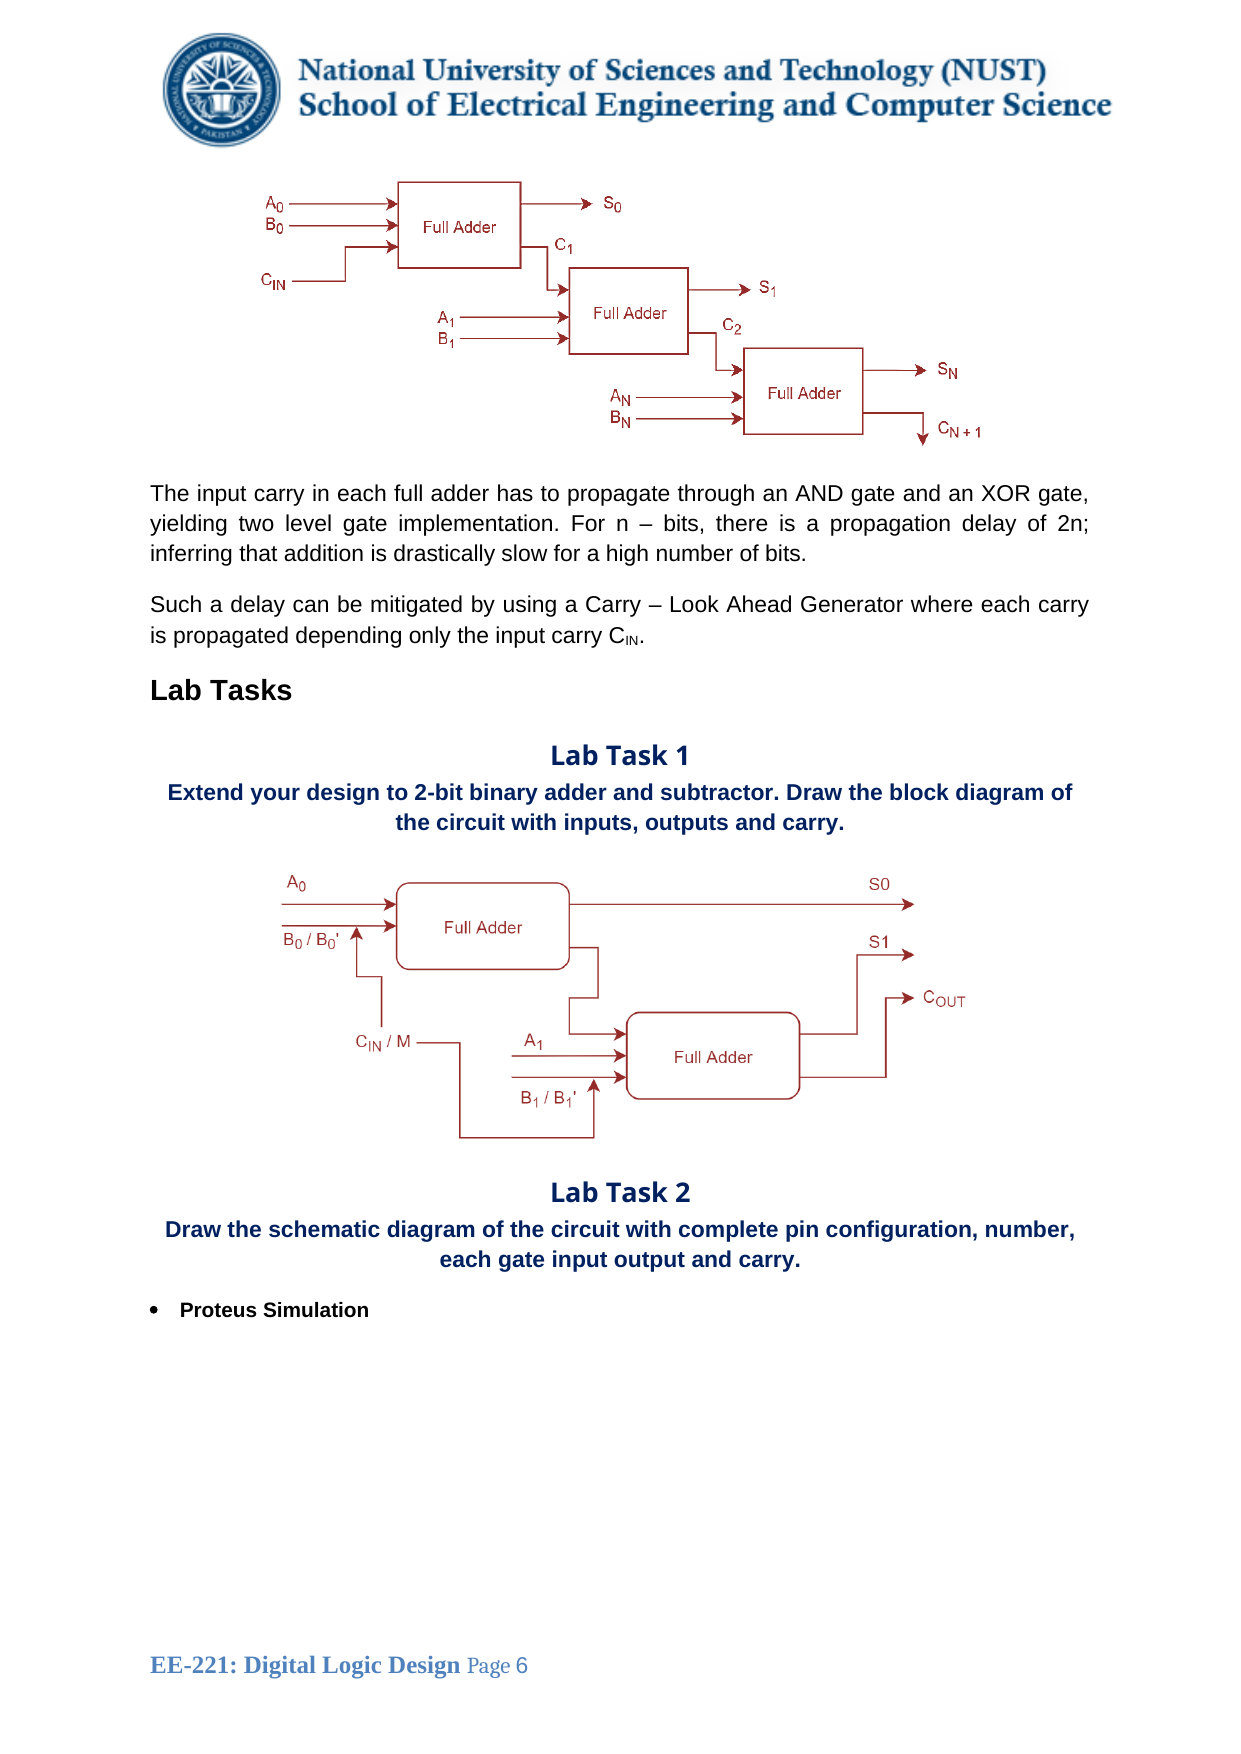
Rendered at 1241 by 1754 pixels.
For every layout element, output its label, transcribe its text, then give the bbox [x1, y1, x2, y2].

text Draw the schematic diagram of the circuit with complete pin configuration, number, each gate input output and carry. [150, 1216, 1090, 1273]
text Lab Task 1 [150, 736, 1090, 773]
text Lab Tasks [150, 673, 1090, 706]
text Lab Task 2 [150, 1174, 1090, 1211]
text Such a delay can be mitigated by using a Carry – Look Ahead Generator where each carry is propagated depending only the input carry CIN. [150, 591, 1090, 648]
text Extend your design to 2-bit binary adder and subtractor. Draw the block diagram of the circuit with inputs, outputs and carry. [150, 778, 1090, 835]
picture [150, 27, 1125, 158]
list Proteus Simulation [150, 1297, 1090, 1321]
text The input carry in each full adder has to propagate through an AND gate and an XOR gate, yielding two level gate implementation. For n – bits, there is a propagation delay of 2n; inferring that addition is drastically slow for a high number of bits. [150, 480, 1090, 567]
